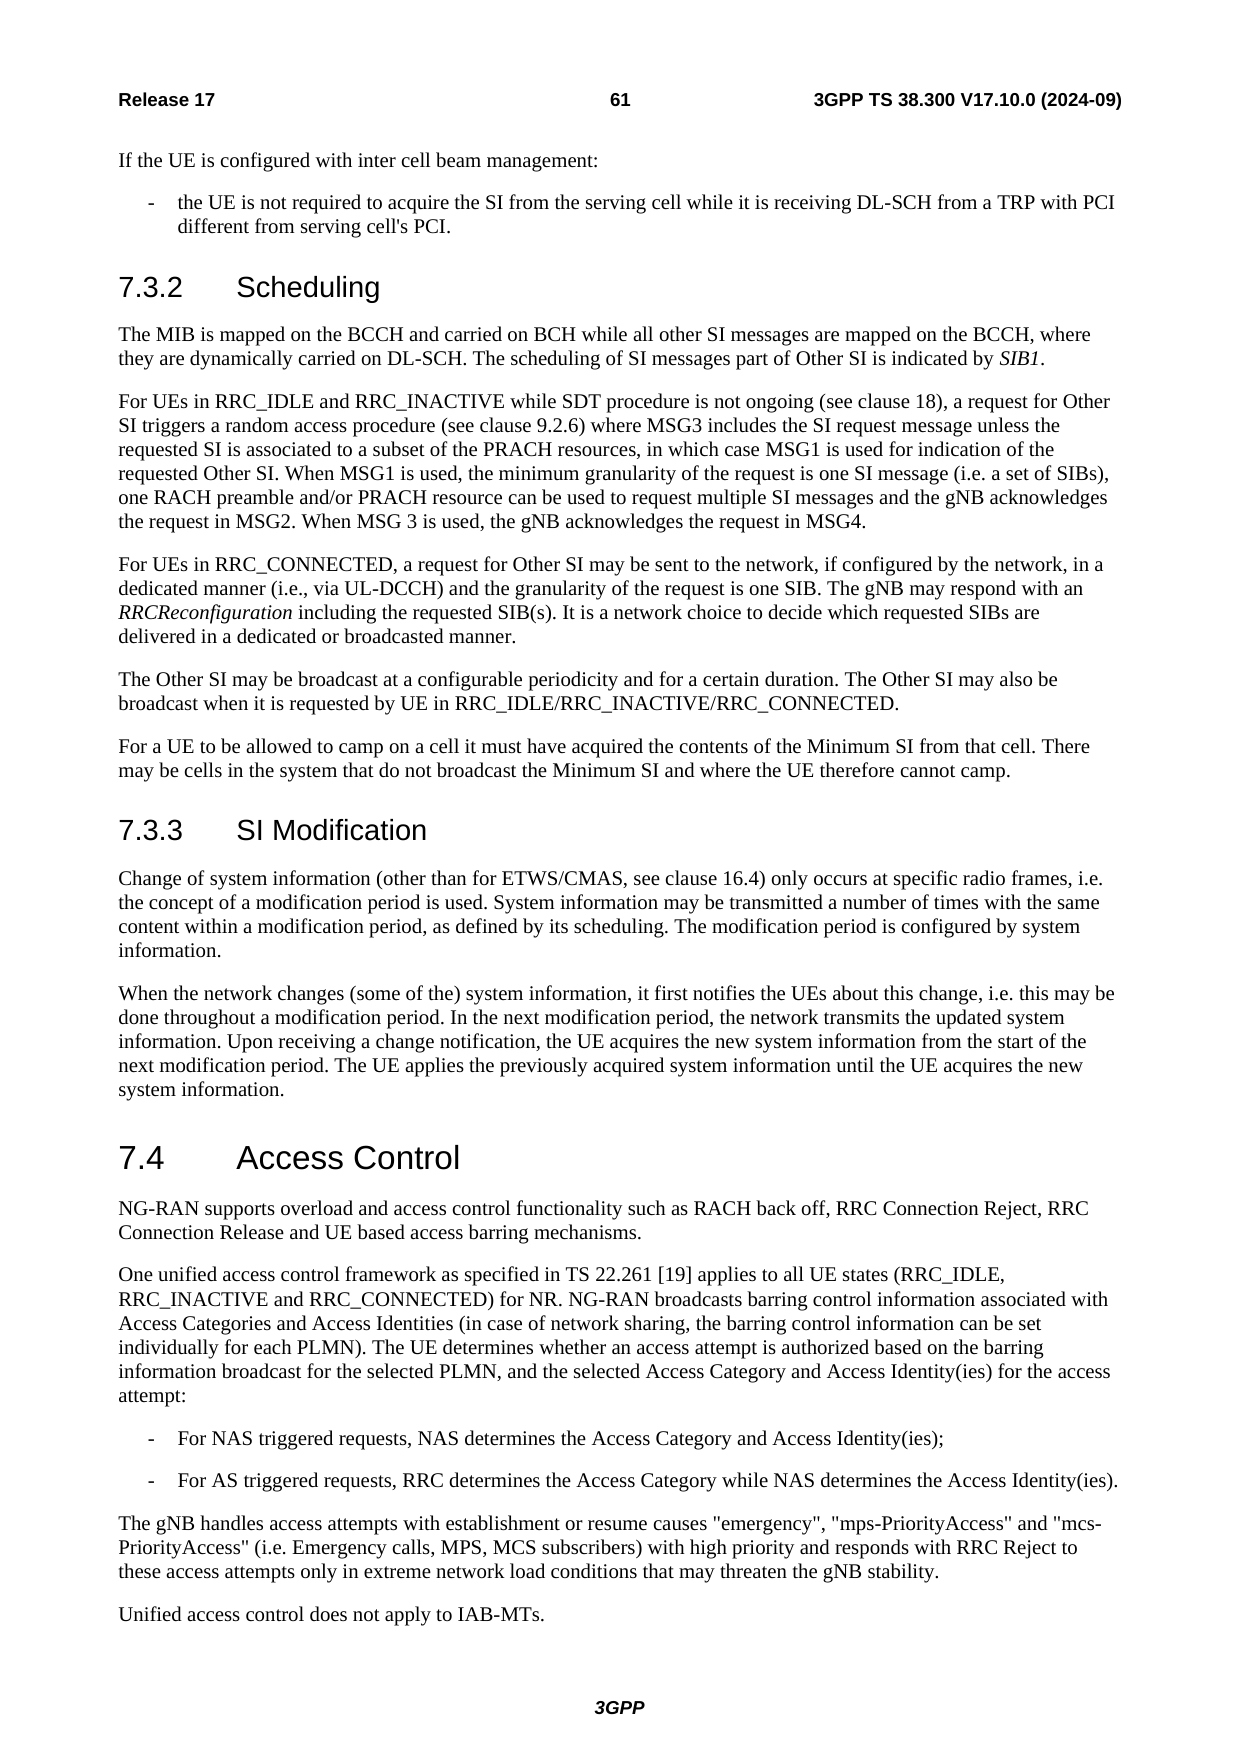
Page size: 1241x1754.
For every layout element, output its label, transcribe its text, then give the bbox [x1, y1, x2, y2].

text The MIB is mapped on the BCCH and carried on BCH while all other SI messages are mapped on the BCCH, where they are dynamically carried on DL-SCH. The scheduling of SI messages part of Other SI is indicated by SIB1. [118, 322, 1122, 370]
text The Other SI may be broadcast at a configurable periodicity and for a certain duration. The Other SI may also be broadcast when it is requested by UE in RRC_IDLE/RRC_INACTIVE/RRC_CONNECTED. [118, 667, 1122, 715]
text The gNB handles access attempts with establishment or resume causes "emergency", "mps-PriorityAccess" and "mcs-PriorityAccess" (i.e. Emergency calls, MPS, MCS subscribers) with high priority and responds with RRC Reject to these access attempts only in extreme network load conditions that may threaten the gNB stability. [118, 1511, 1122, 1583]
text If the UE is configured with inter cell beam management: [118, 147, 1122, 172]
text Change of system information (other than for ETWS/CMAS, see clause 16.4) only occurs at specific radio frames, i.e. the concept of a modification period is used. System information may be transmitted a number of times with the same content within a modification period, as defined by its scheduling. The modification period is configured by system information. [118, 866, 1122, 962]
text NG-RAN supports overload and access control functionality such as RACH back off, RRC Connection Reject, RRC Connection Release and UE based access barring mechanisms. [118, 1196, 1122, 1244]
text For UEs in RRC_IDLE and RRC_INACTIVE while SDT procedure is not ongoing (see clause 18), a request for Other SI triggers a random access procedure (see clause 9.2.6) where MSG3 includes the SI request message unless the requested SI is associated to a subset of the PRACH resources, in which case MSG1 is used for indication of the requested Other SI. When MSG1 is used, the minimum granularity of the request is one SI message (i.e. a set of SIBs), one RACH preamble and/or PRACH resource can be used to request multiple SI messages and the gNB acknowledges the request in MSG2. When MSG 3 is used, the gNB acknowledges the request in MSG4. [118, 389, 1122, 533]
text - the UE is not required to acquire the SI from the serving cell while it is receiving DL-SCH from a TRP with PCI different from serving cell's PCI. [148, 190, 1122, 238]
subtitle 7.3.3 SI Modification [118, 813, 1122, 847]
text For a UE to be allowed to camp on a cell it must have acquired the contents of the Minimum SI from that cell. There may be cells in the system that do not broadcast the Minimum SI and where the UE therefore cannot camp. [118, 734, 1122, 782]
text - For NAS triggered requests, NAS determines the Access Category and Access Identity(ies); [148, 1426, 1122, 1449]
text When the network changes (some of the) system information, it first notifies the UEs about this change, i.e. this may be done throughout a modification period. In the next modification period, the network transmits the updated system information. Upon receiving a change notification, the UE acquires the new system information from the start of the next modification period. The UE applies the previously acquired system information until the UE acquires the new system information. [118, 981, 1122, 1101]
text Unified access control does not apply to IAB-MTs. [118, 1602, 1122, 1626]
subtitle 7.3.2 Scheduling [118, 270, 1122, 303]
subtitle 7.4 Access Control [118, 1138, 1122, 1177]
text For UEs in RRC_CONNECTED, a request for Other SI may be sent to the network, if configured by the network, in a dedicated manner (i.e., via UL-DCCH) and the granularity of the request is one SIB. The gNB may respond with an RRCReconfiguration including the requested SIB(s). It is a network choice to decide which requested SIBs are delivered in a dedicated or broadcasted manner. [118, 552, 1122, 648]
text - For AS triggered requests, RRC determines the Access Category while NAS determines the Access Identity(ies). [148, 1468, 1122, 1492]
text One unified access control framework as specified in TS 22.261 [19] applies to all UE states (RRC_IDLE, RRC_INACTIVE and RRC_CONNECTED) for NR. NG-RAN broadcasts barring control information associated with Access Categories and Access Identities (in case of network sharing, the barring control information can be set individually for each PLMN). The UE determines whether an access attempt is authorized based on the barring information broadcast for the selected PLMN, and the selected Access Category and Access Identity(ies) for the access attempt: [118, 1262, 1122, 1407]
